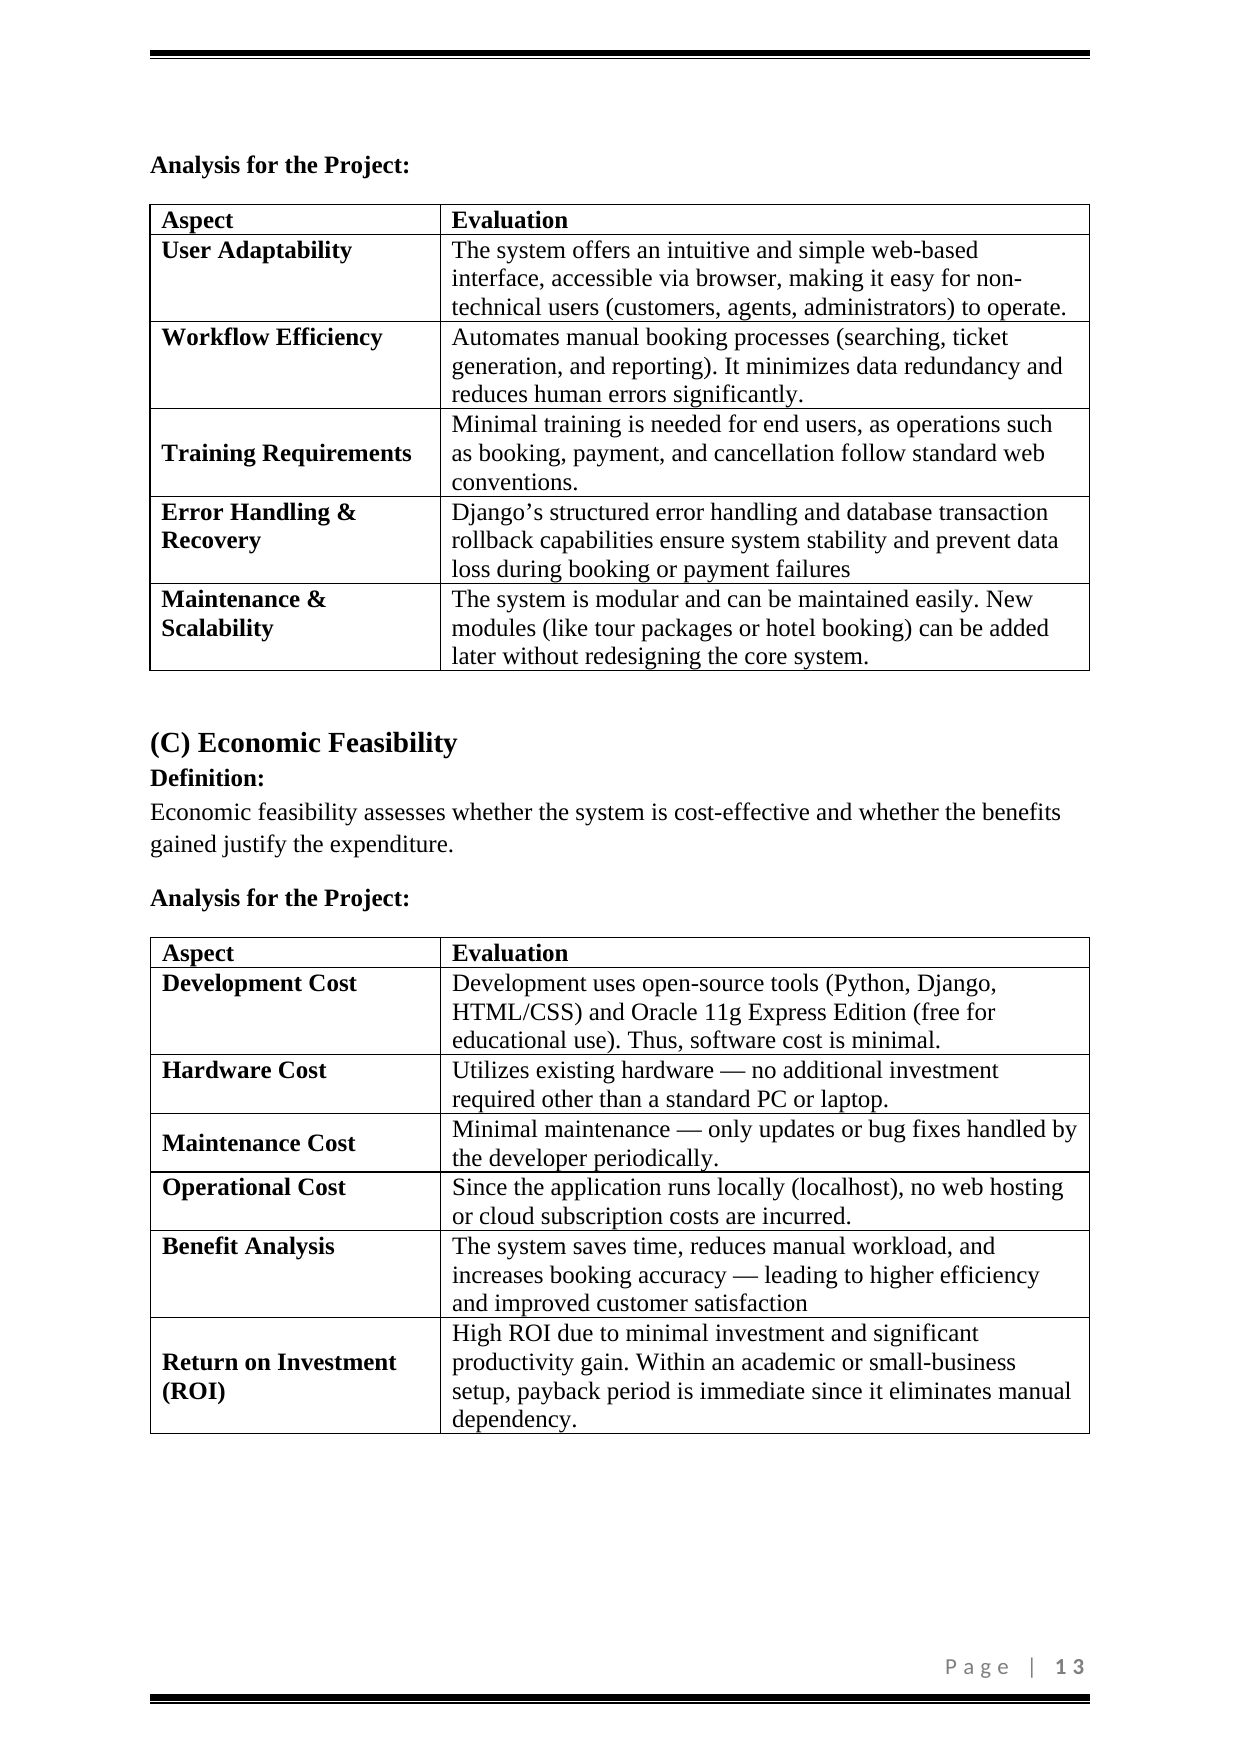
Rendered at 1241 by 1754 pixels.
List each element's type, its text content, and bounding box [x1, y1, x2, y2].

table_cell Utilizes existing hardware — no additional investment required other than a standard PC or laptop. [441, 1055, 1089, 1113]
table_cell High ROI due to minimal investment and significant productivity gain. Within an academic or small-business setup, payback period is immediate since it eliminates manual dependency. [441, 1318, 1089, 1433]
table_cell Development uses open-source tools (Python, Django, HTML/CSS) and Oracle 11g Express Edition (free for educational use). Thus, software cost is minimal. [441, 968, 1089, 1054]
table_cell Minimal training is needed for end users, as operations such as booking, payment, and cancellation follow standard web conventions. [441, 409, 1089, 496]
table_cell The system is modular and can be maintained easily. New modules (like tour packages or hotel booking) can be added later without redesigning the core system. [441, 584, 1089, 670]
table_cell Return on Investment (ROI) [151, 1318, 440, 1433]
table_cell Since the application runs locally (localhost), no web hosting or cloud subscription costs are incurred. [441, 1173, 1089, 1230]
table_cell Hardware Cost [151, 1055, 440, 1113]
table_header Evaluation [441, 938, 1089, 967]
table_cell Operational Cost [151, 1173, 440, 1230]
table_cell Maintenance & Scalability [151, 584, 440, 670]
table_cell The system saves time, reduces manual workload, and increases booking accuracy — leading to higher efficiency and improved customer satisfaction [441, 1231, 1089, 1317]
table_cell Minimal maintenance — only updates or bug fixes handled by the developer periodically. [441, 1114, 1089, 1171]
table_cell The system offers an intuitive and simple web-based interface, accessible via browser, making it easy for non-technical users (customers, agents, administrators) to operate. [441, 235, 1089, 321]
table_header Aspect [151, 938, 440, 967]
table_cell Automates manual booking processes (searching, ticket generation, and reporting). It minimizes data redundancy and reduces human errors significantly. [441, 322, 1089, 408]
text Definition: Economic feasibility assesses whether the system is cost-effective and whether the benefits gained justify the expenditure. [150, 763, 1090, 858]
table_cell Training Requirements [151, 409, 440, 496]
table_cell Error Handling & Recovery [151, 497, 440, 583]
table_cell Maintenance Cost [151, 1114, 440, 1171]
table_cell Benefit Analysis [151, 1231, 440, 1317]
table_cell Workflow Efficiency [151, 322, 440, 408]
table_cell Development Cost [151, 968, 440, 1054]
text Analysis for the Project: [150, 883, 1090, 912]
table_cell User Adaptability [151, 235, 440, 321]
table_header Aspect [151, 205, 440, 234]
text Analysis for the Project: [150, 150, 1090, 179]
table_cell Django’s structured error handling and database transaction rollback capabilities ensure system stability and prevent data loss during booking or payment failures [441, 497, 1089, 583]
subtitle (C) Economic Feasibility [150, 725, 1090, 758]
table_header Evaluation [441, 205, 1089, 234]
